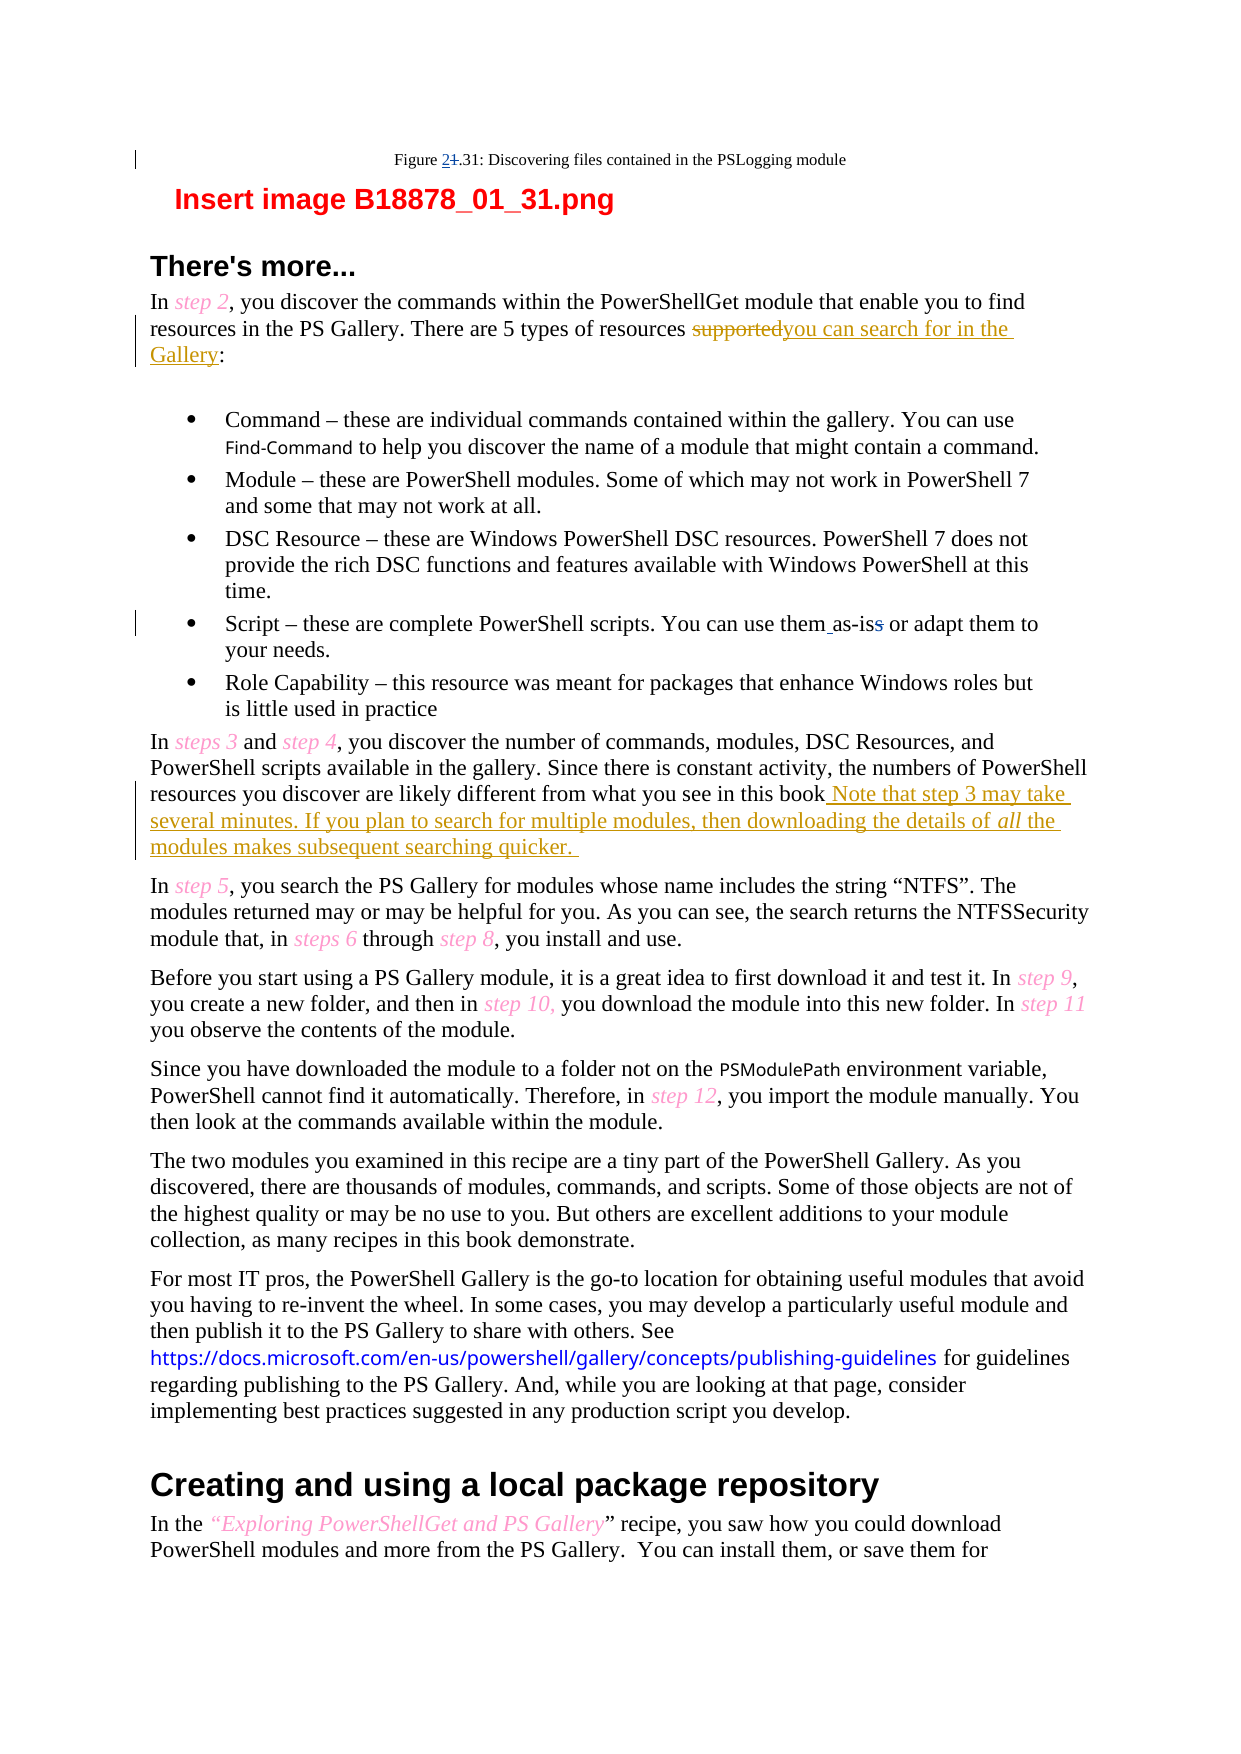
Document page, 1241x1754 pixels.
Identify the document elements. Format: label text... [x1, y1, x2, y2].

list In step 2, you discover the commands within the PowerShellGet module that enable you to find resources in the PS Gallery. There are 5 types of resources : [150, 288, 1053, 367]
text Command – these are individual commands contained within the gallery. You can use Find-Command to help you discover the name of a module that might contain a command. [187, 406, 1053, 459]
text Figure .31: Discovering files contained in the PSLogging module [150, 150, 1090, 169]
subtitle There's more... [150, 248, 1090, 282]
text For most IT pros, the PowerShell Gallery is the go-to location for obtaining useful modules that avoid you having to re-invent the wheel. In some cases, you may develop a particularly useful module and then publish it to the PS Gallery to share with others. See https://docs.microsoft.com/en-us/powershell/gallery/concepts/publishing-guidelines for guidelines regarding publishing to the PS Gallery. And, while you are looking at that page, consider implementing best practices suggested in any production script you develop. [150, 1265, 1090, 1424]
text DSC Resource – these are Windows PowerShell DSC resources. PowerShell 7 does not provide the rich DSC functions and features available with Windows PowerShell at this time. [187, 524, 1053, 604]
text The two modules you examined in this recipe are a tiny part of the PowerShell Gallery. As you discovered, there are thousands of modules, commands, and scripts. Some of those objects are not of the highest quality or may be no use to you. But others are excellent additions to your module collection, as many recipes in this book demonstrate. [150, 1147, 1090, 1252]
text In steps 3 and step 4, you discover the number of commands, modules, DSC Resources, and PowerShell scripts available in the gallery. Since there is constant activity, the numbers of PowerShell resources you discover are likely different from what you see in this book [150, 728, 1090, 859]
subtitle Creating and using a local package repository [150, 1466, 1090, 1504]
text Insert image B18878_01_31.png [150, 182, 1090, 215]
text Since you have downloaded the module to a folder not on the PSModulePath environment variable, PowerShell cannot find it automatically. Therefore, in step 12, you import the module manually. You then look at the commands available within the module. [150, 1055, 1090, 1134]
text Script – these are complete PowerShell scripts. You can use themas-is or adapt them to your needs. [187, 610, 1053, 663]
text Role Capability – this resource was meant for packages that enhance Windows roles but is little used in practice [187, 669, 1053, 722]
text In step 5, you search the PS Gallery for modules whose name includes the string “NTFS”. The modules returned may or may be helpful for you. As you can see, the search returns the NTFSSecurity module that, in steps 6 through step 8, you install and use. [150, 872, 1090, 951]
text Before you start using a PS Gallery module, it is a great idea to first download it and test it. In step 9, you create a new folder, and then in step 10, you download the module into this new folder. In step 11 you observe the contents of the module. [150, 964, 1090, 1043]
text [150, 1510, 1090, 1563]
text Module – these are PowerShell modules. Some of which may not work in PowerShell 7 and some that may not work at all. [187, 466, 1053, 518]
